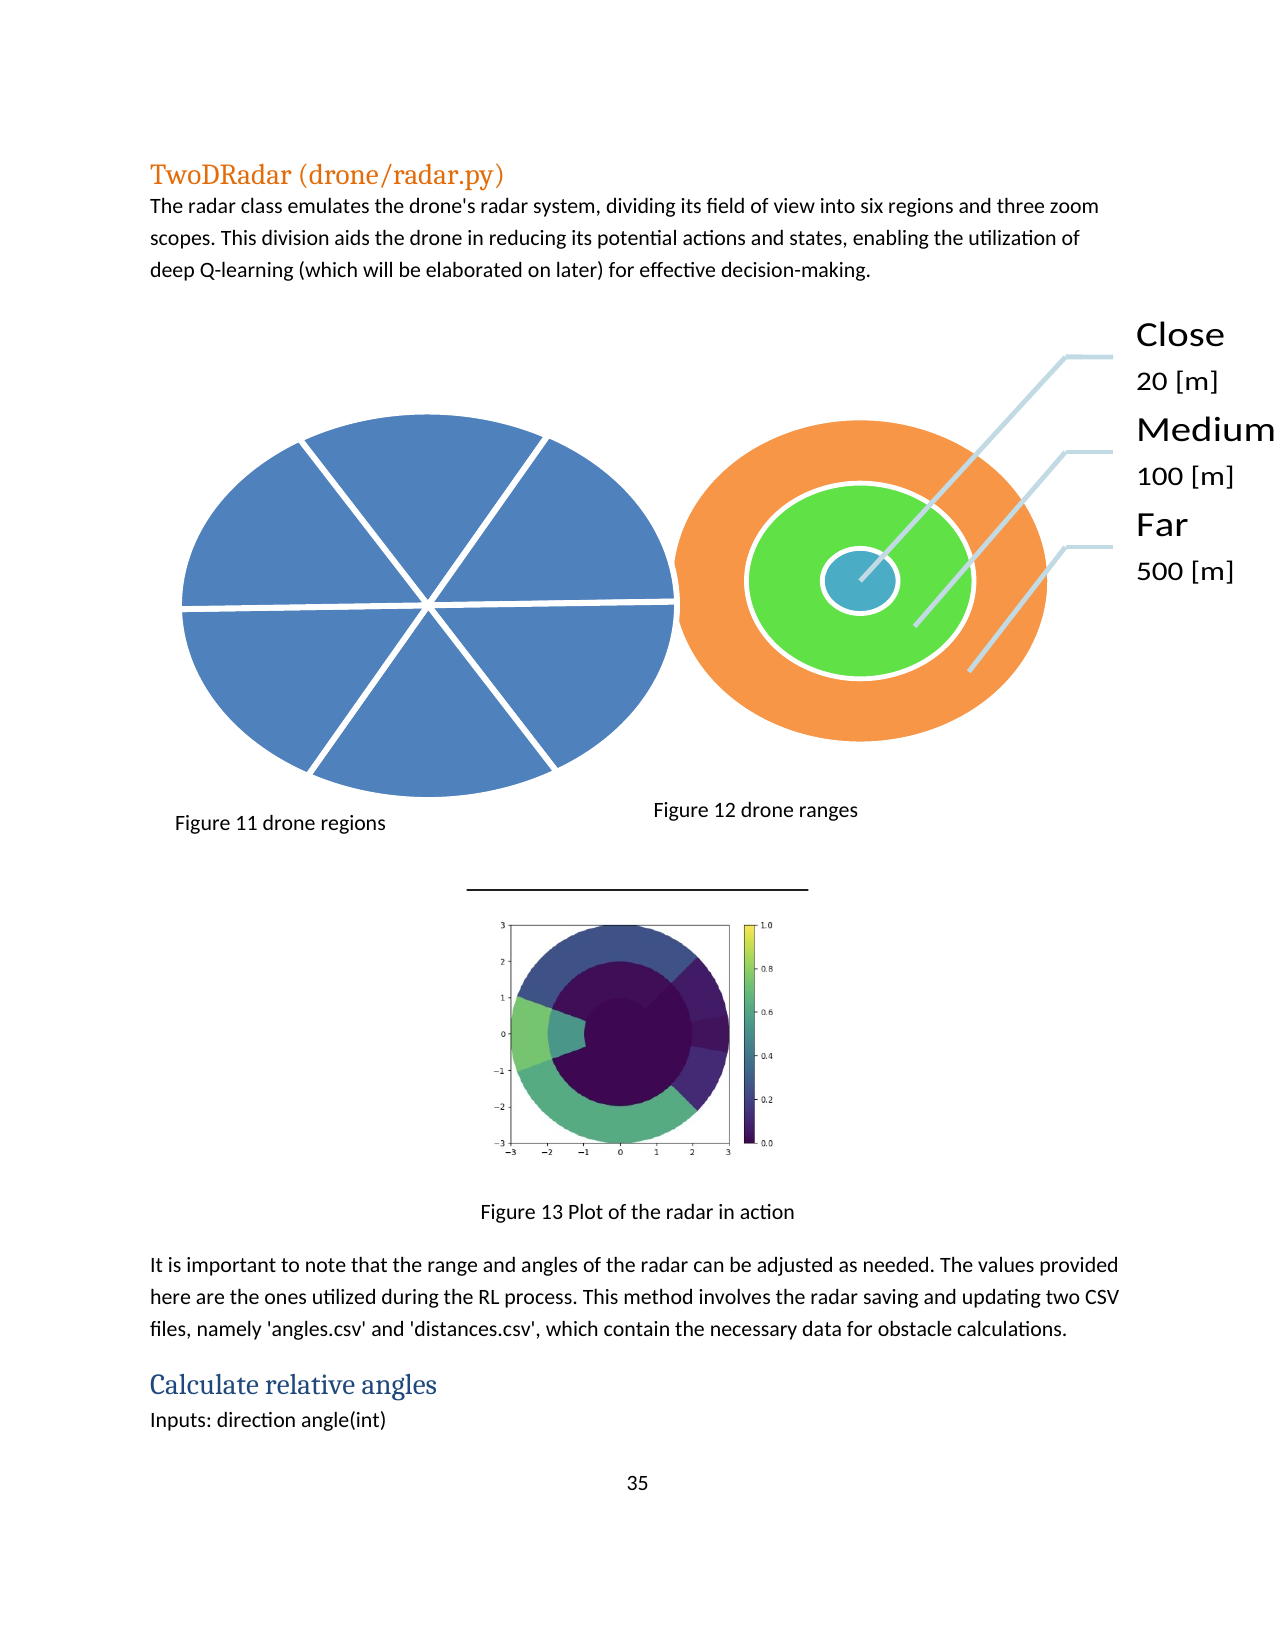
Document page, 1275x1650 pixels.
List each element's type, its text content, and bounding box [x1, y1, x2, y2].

text Calculate relative angles Inputs: direction angle(int) [150, 1368, 1125, 1433]
text It is important to note that the range and angles of the radar can be adjusted as needed. The values provided here are the ones utilized during the RL process. This method involves the radar saving and updating two CSV files, namely 'angles.csv' and 'distances.csv', which contain the necessary data for obstacle calculations. [150, 1251, 1125, 1342]
text Figure 13 Plot of the radar in action [150, 1198, 1125, 1225]
subtitle TwoDRadar (drone/radar.py) [150, 158, 1125, 192]
text The radar class emulates the drone's radar system, dividing its field of view into six regions and three zoom scopes. This division aids the drone in reducing its potential actions and states, enabling the utilization of deep Q-learning (which will be elaborated on later) for effective decision-making. [150, 192, 1125, 282]
picture [466, 889, 809, 1172]
